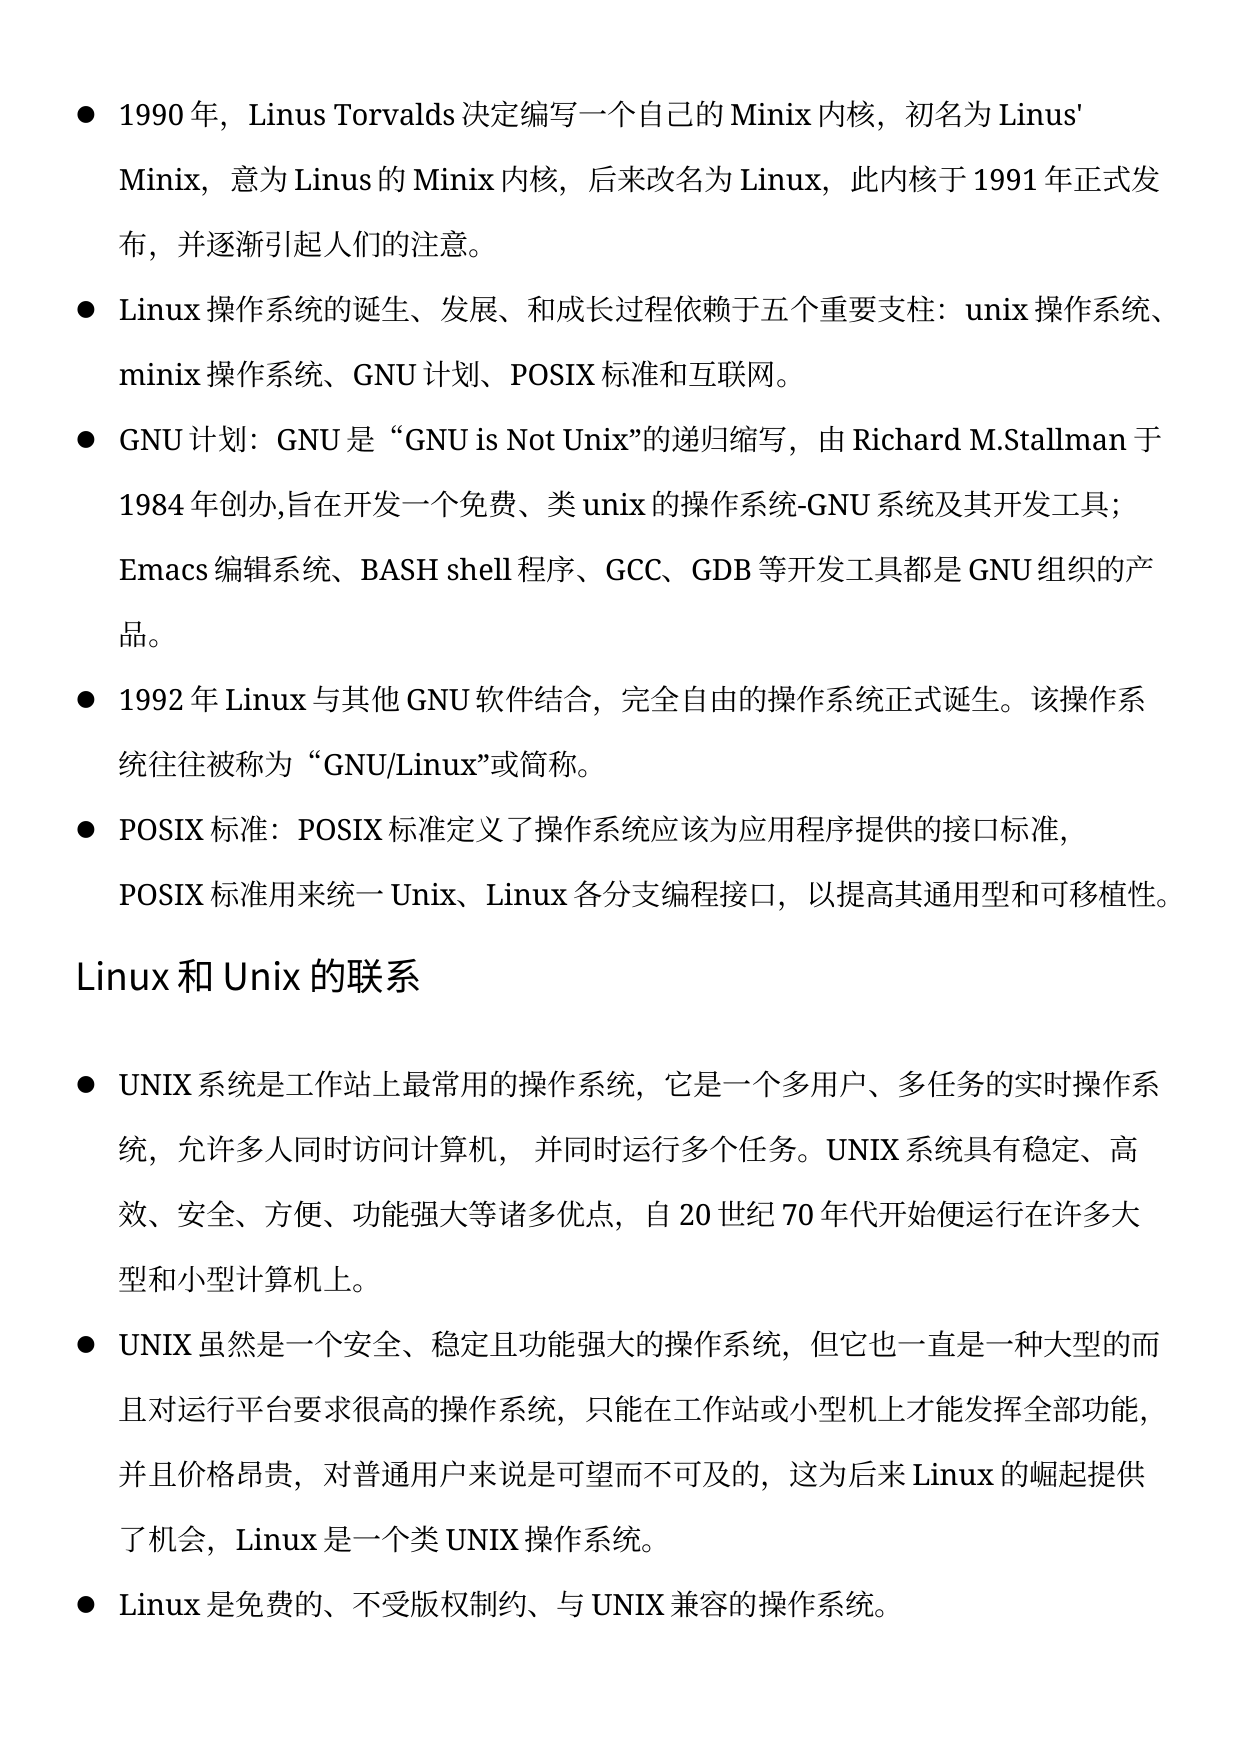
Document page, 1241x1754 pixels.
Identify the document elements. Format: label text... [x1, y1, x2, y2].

list GNU计划：GNU是“GNU is Not Unix”的递归缩写，由Richard M.Stallman于1984年创办,旨在开发一个免费、类unix的操作系统-GNU系统及其开发工具；Emacs编辑系统、BASH shell程序、GCC、GDB等开发工具都是GNU组织的产品。 [75, 406, 1165, 666]
list Linux是免费的、不受版权制约、与UNIX兼容的操作系统。 [75, 1570, 1165, 1635]
list UNIX系统是工作站上最常用的操作系统，它是一个多用户、多任务的实时操作系统，允许多人同时访问计算机， 并同时运行多个任务。UNIX系统具有稳定、高效、安全、方便、功能强大等诸多优点，自20世纪70年代开始便运行在许多大型和小型计算机上。 [75, 1050, 1165, 1310]
list Linux操作系统的诞生、发展、和成长过程依赖于五个重要支柱：unix操作系统、minix操作系统、GNU计划、POSIX标准和互联网。 [75, 276, 1165, 406]
text Linux和Unix的联系 [75, 942, 1165, 1007]
list 1992年Linux与其他GNU软件结合，完全自由的操作系统正式诞生。该操作系统往往被称为“GNU/Linux”或简称。 [75, 666, 1165, 796]
list UNIX虽然是一个安全、稳定且功能强大的操作系统，但它也一直是一种大型的而且对运行平台要求很高的操作系统，只能在工作站或小型机上才能发挥全部功能，并且价格昂贵，对普通用户来说是可望而不可及的，这为后来Linux的崛起提供了机会，Linux是一个类UNIX操作系统。 [75, 1310, 1165, 1570]
list 1990年，Linus Torvalds决定编写一个自己的Minix内核，初名为Linus' Minix，意为Linus的Minix内核，后来改名为Linux，此内核于1991年正式发布，并逐渐引起人们的注意。 [75, 81, 1165, 276]
list POSIX标准：POSIX标准定义了操作系统应该为应用程序提供的接口标准，POSIX标准用来统一Unix、Linux各分支编程接口，以提高其通用型和可移植性。 [75, 796, 1165, 926]
